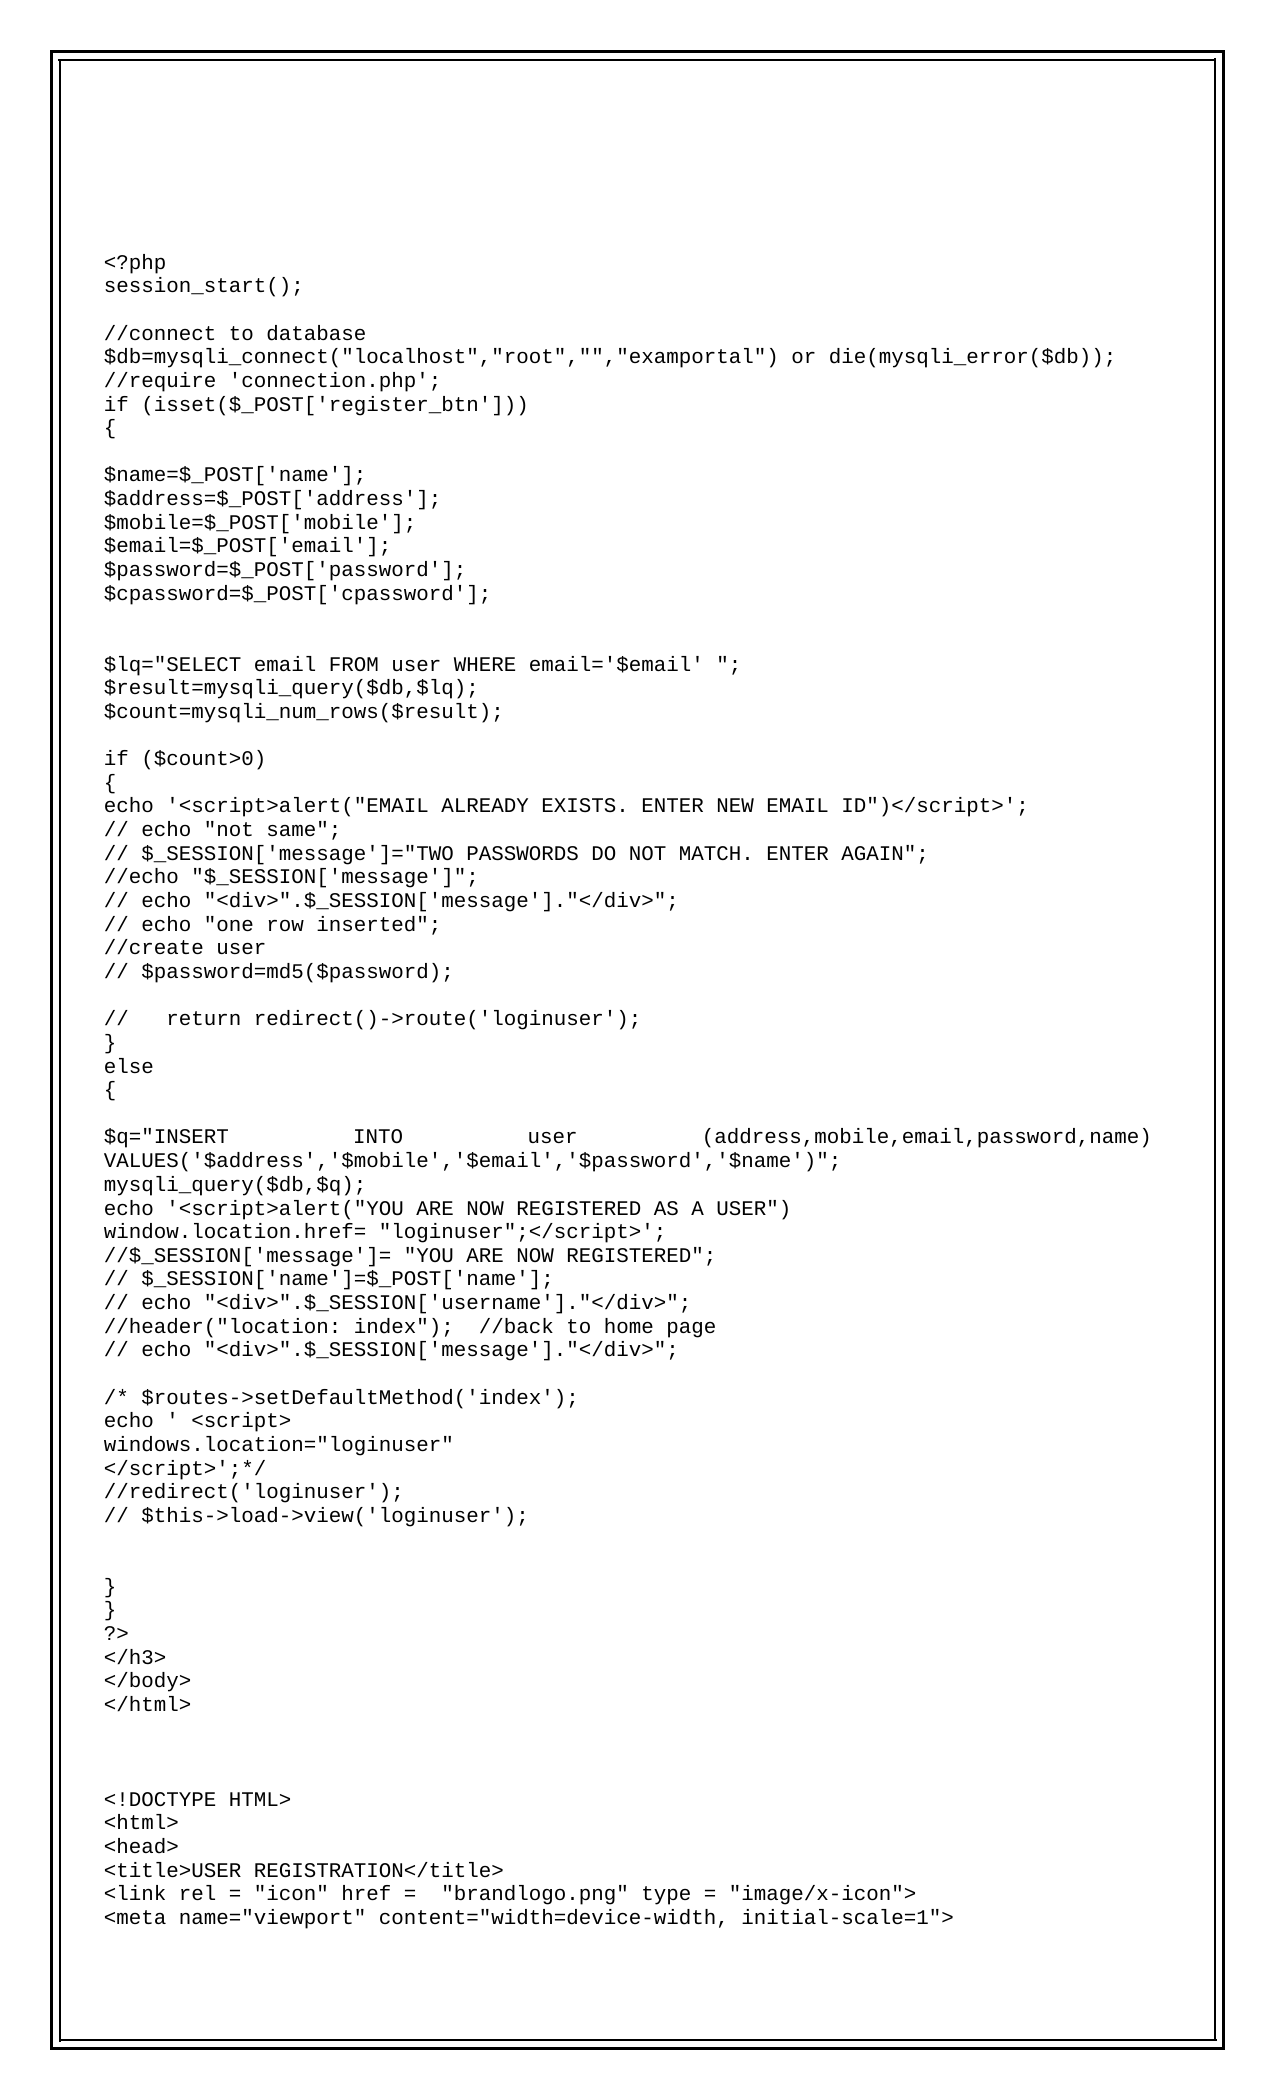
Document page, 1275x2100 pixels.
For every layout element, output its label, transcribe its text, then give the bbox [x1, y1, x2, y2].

text $name=$_POST['name']; [103, 464, 1152, 488]
text { [103, 417, 1152, 441]
text window.location.href= "loginuser";</script>'; [103, 1221, 1152, 1245]
text $email=$_POST['email']; [103, 535, 1152, 559]
text <html> [103, 1812, 1152, 1836]
text $cpassword=$_POST['cpassword']; [103, 583, 1152, 606]
text $mobile=$_POST['mobile']; [103, 512, 1152, 535]
text //redirect('loginuser'); [103, 1481, 1152, 1505]
text { [103, 772, 1152, 796]
text else [103, 1056, 1152, 1079]
text <?php [103, 252, 1152, 275]
text echo '<script>alert("EMAIL ALREADY EXISTS. ENTER NEW EMAIL ID")</script>'; [103, 796, 1152, 819]
text // echo "<div>".$_SESSION['message']."</div>"; [103, 890, 1152, 914]
text //echo "$_SESSION['message']"; [103, 866, 1152, 890]
text // $_SESSION['name']=$_POST['name']; [103, 1268, 1152, 1292]
text // echo "not same"; [103, 819, 1152, 843]
text // $password=md5($password); [103, 961, 1152, 985]
text echo ' <script> [103, 1410, 1152, 1434]
text // echo "<div>".$_SESSION['message']."</div>"; [103, 1339, 1152, 1363]
text //$_SESSION['message']= "YOU ARE NOW REGISTERED"; [103, 1245, 1152, 1268]
text // $this->load->view('loginuser'); [103, 1505, 1152, 1528]
text //require 'connection.php'; [103, 370, 1152, 393]
text <head> [103, 1836, 1152, 1859]
text </h3> [103, 1647, 1152, 1670]
text //connect to database [103, 323, 1152, 346]
text session_start(); [103, 275, 1152, 299]
text } [103, 1032, 1152, 1056]
text $result=mysqli_query($db,$lq); [103, 677, 1152, 701]
text </body> [103, 1670, 1152, 1694]
text <!DOCTYPE HTML> [103, 1789, 1152, 1812]
text } [103, 1576, 1152, 1599]
text if ($count>0) [103, 748, 1152, 772]
text <link rel = "icon" href = "brandlogo.png" type = "image/x-icon"> [103, 1883, 1152, 1907]
text //header("location: index"); //back to home page [103, 1316, 1152, 1339]
text //create user [103, 937, 1152, 961]
text // echo "one row inserted"; [103, 914, 1152, 937]
text if (isset($_POST['register_btn'])) [103, 393, 1152, 417]
text // return redirect()->route('loginuser'); [103, 1008, 1152, 1032]
text { [103, 1079, 1152, 1103]
text <title>USER REGISTRATION</title> [103, 1859, 1152, 1883]
text $db=mysqli_connect("localhost","root","","examportal") or die(mysqli_error($db)); [103, 346, 1152, 370]
text // $_SESSION['message']="TWO PASSWORDS DO NOT MATCH. ENTER AGAIN"; [103, 843, 1152, 866]
text echo '<script>alert("YOU ARE NOW REGISTERED AS A USER") [103, 1197, 1152, 1221]
text $q="INSERT INTO user (address,mobile,email,password,name) VALUES('$address','$mobile','$email','$password','$name')"; [103, 1127, 1152, 1174]
text <meta name="viewport" content="width=device-width, initial-scale=1"> [103, 1907, 1152, 1931]
text windows.location="loginuser" [103, 1434, 1152, 1458]
text $count=mysqli_num_rows($result); [103, 701, 1152, 724]
text /* $routes->setDefaultMethod('index'); [103, 1387, 1152, 1410]
text mysqli_query($db,$q); [103, 1174, 1152, 1197]
text $address=$_POST['address']; [103, 488, 1152, 512]
text </html> [103, 1694, 1152, 1718]
text ?> [103, 1623, 1152, 1647]
text $password=$_POST['password']; [103, 559, 1152, 583]
text } [103, 1599, 1152, 1623]
text $lq="SELECT email FROM user WHERE email='$email' "; [103, 654, 1152, 677]
text </script>';*/ [103, 1458, 1152, 1481]
text // echo "<div>".$_SESSION['username']."</div>"; [103, 1292, 1152, 1316]
